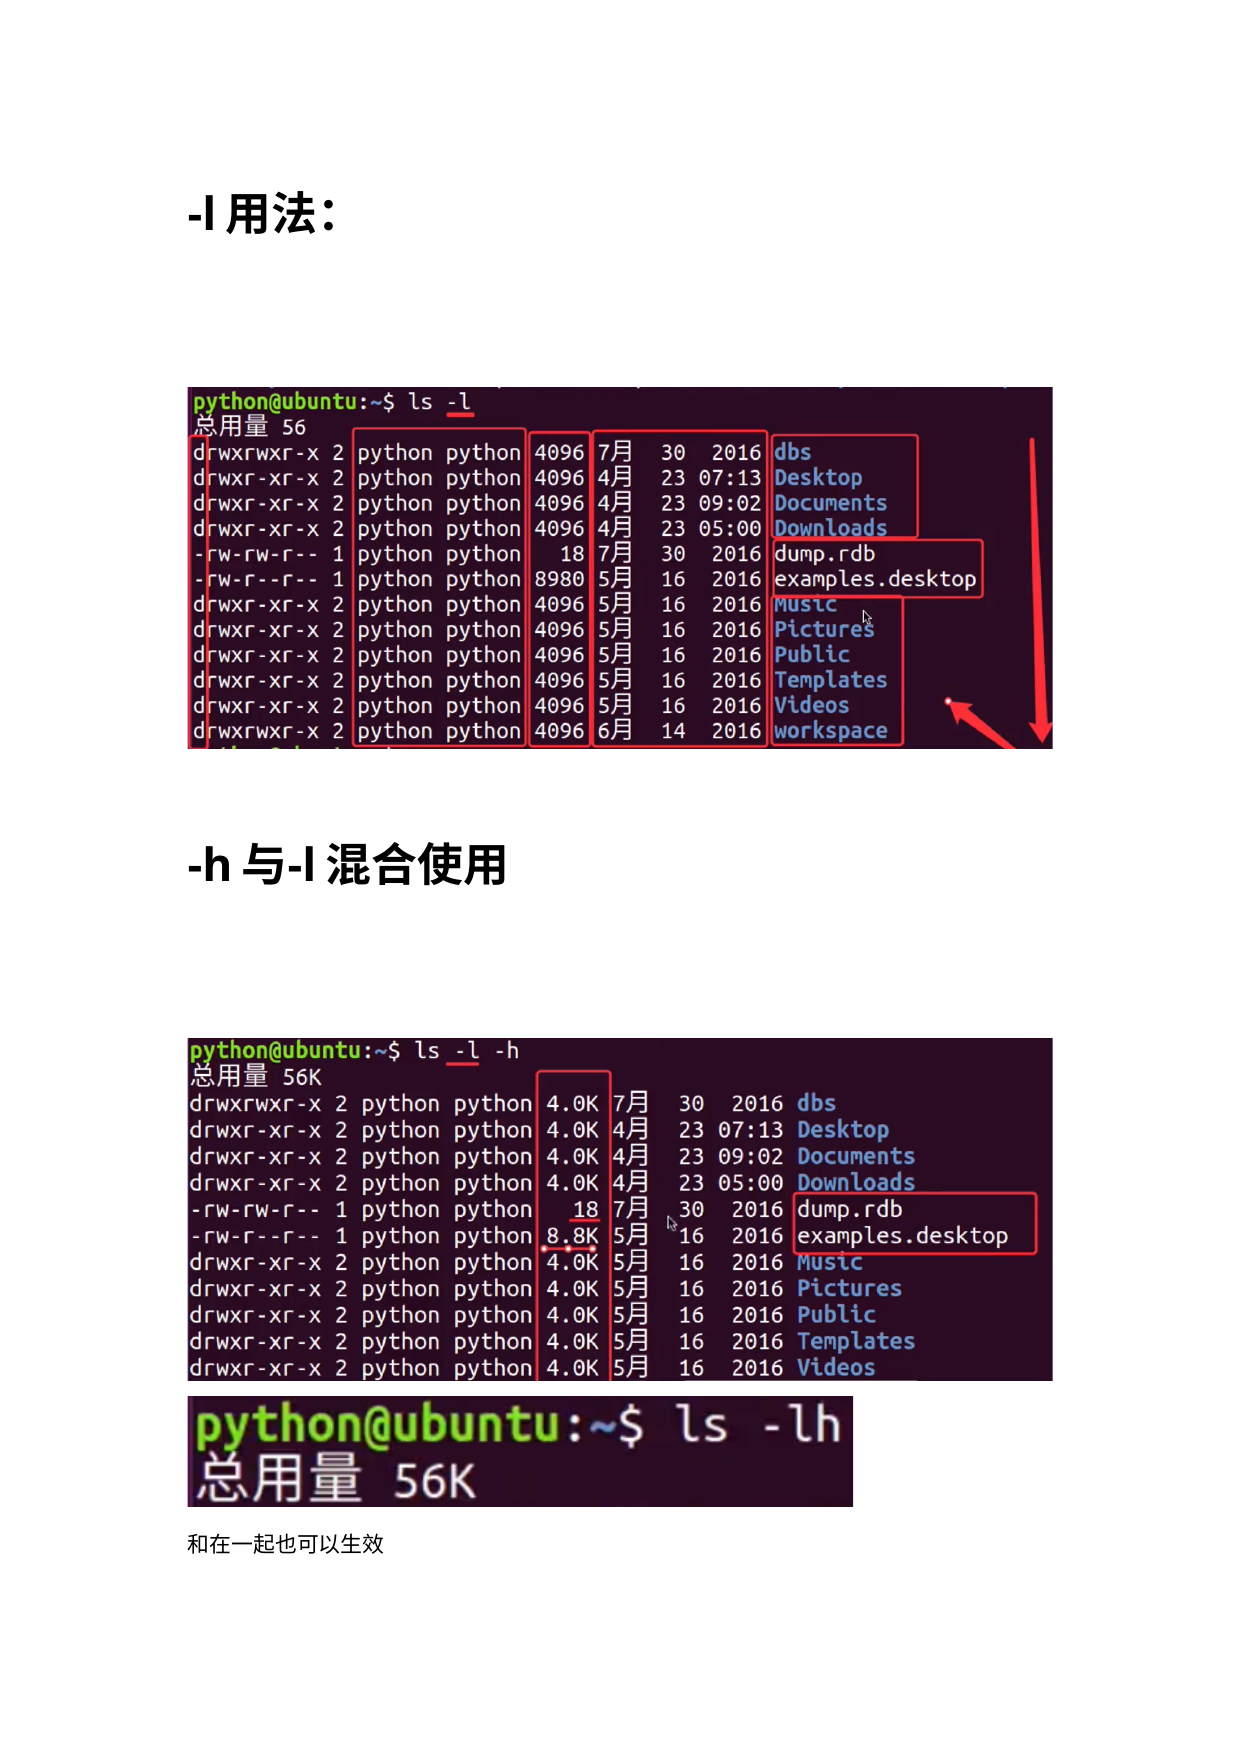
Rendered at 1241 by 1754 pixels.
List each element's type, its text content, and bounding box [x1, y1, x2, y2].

picture [187, 387, 1053, 749]
text 和在一起也可以生效 [187, 1526, 1053, 1559]
picture [187, 1038, 1053, 1381]
subtitle -l用法： [187, 162, 1053, 259]
subtitle -h与-l混合使用 [187, 813, 1053, 911]
picture [187, 1396, 854, 1507]
